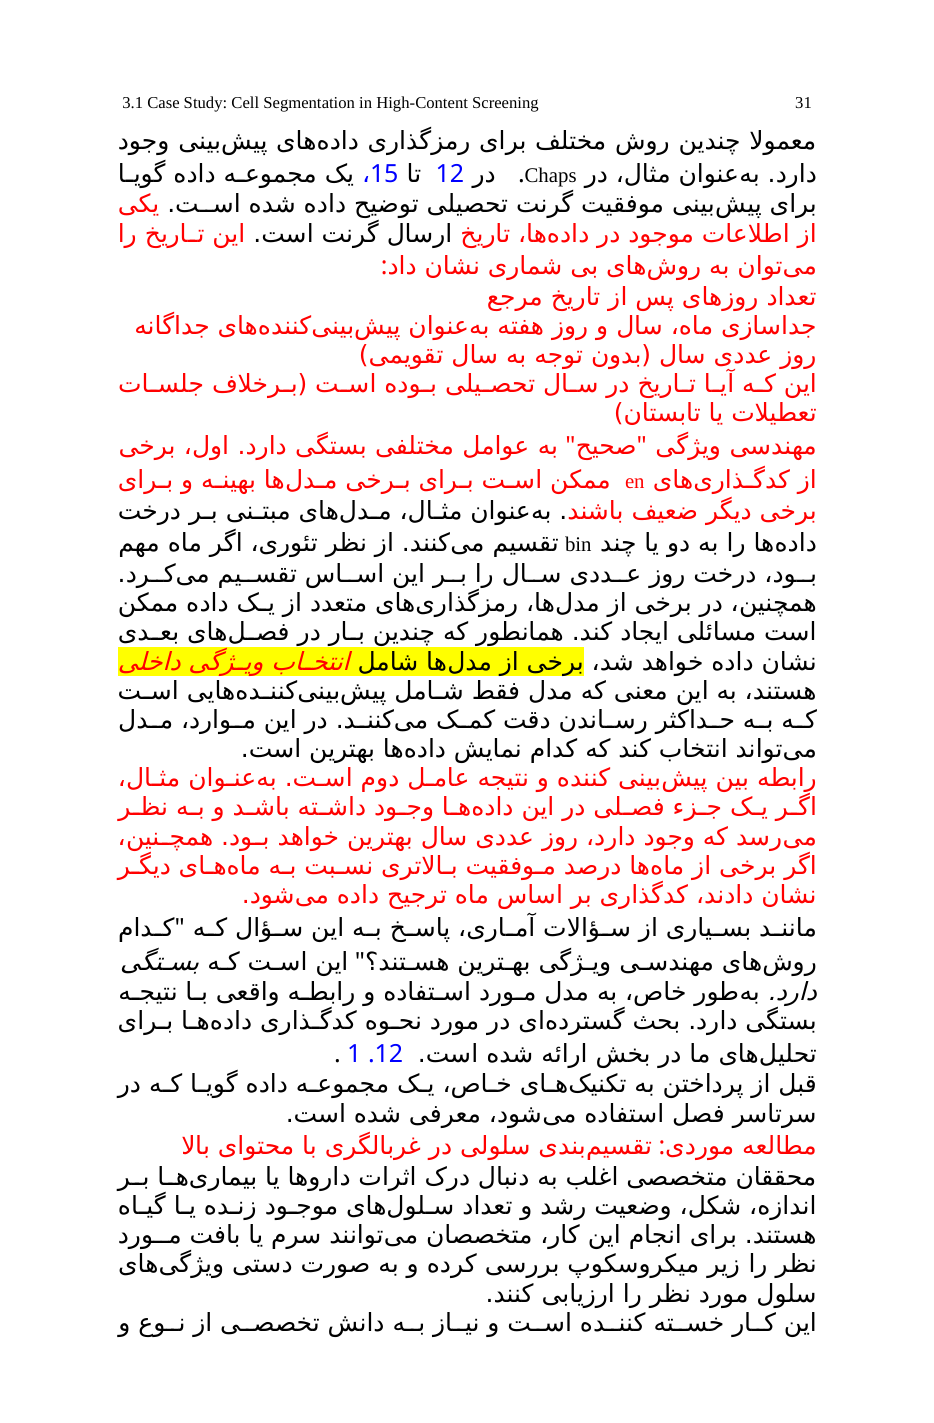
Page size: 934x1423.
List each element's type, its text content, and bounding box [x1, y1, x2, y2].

text جداسازی ماه، سال و روز هفته به‌عنوان پیش‌بینی‌کننده‌های جداگانه [118, 311, 817, 340]
text محققان متخصصی اغلب به دنبال درک اثرات داروها یا بیماری‌ها بر اندازه، شکل، وضعیت رشد و تعداد سلول‌های موجود زنده یا گیاه هستند. برای انجام این کار، متخصصان می‌توانند سرم یا بافت مورد نظر را زیر میکروسکوپ بررسی کرده و به صورت دستی ویژگی‌های سلول مورد نظر را ارزیابی کنند. [118, 1162, 817, 1308]
text مانند بسیاری از سؤالات آماری، پاسخ به این سؤال که "کدام روش‌های مهندسی ویژگی بهترین هستند؟" این است که بستگی دارد. به‌طور خاص، به مدل مورد استفاده و رابطه واقعی با نتیجه بستگی دارد. بحث گسترده‌ای در مورد نحوه کدگذاری داده‌ها برای تحلیل‌های ما در بخش ارائه شده است. 12. 1 . [118, 909, 817, 1070]
text روز عددی سال (بدون توجه به سال تقویمی) [118, 340, 817, 369]
text مطالعه موردی: تقسیم‌بندی سلولی در غربالگری با محتوای بالا [118, 1128, 817, 1162]
text معمولا چندین روش مختلف برای رمزگذاری داده‌های پیش‌بینی وجود دارد. به‌عنوان مثال، در Chaps. در 12 تا 15، یک مجموعه داده گویا برای پیش‌بینی موفقیت گرنت تحصیلی توضیح داده شده است. یکی از اطلاعات موجود در داده‌ها، تاریخ ارسال گرنت است. این تاریخ را می‌توان به روش‌های بی شماری نشان داد: [118, 126, 817, 282]
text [118, 1308, 817, 1337]
text تعداد روزهای پس از تاریخ مرجع [118, 282, 817, 311]
text این که آیا تاریخ در سال تحصیلی بوده است (برخلاف جلسات تعطیلات یا تابستان) [118, 369, 817, 428]
text مهندسی ویژگی "صحیح" به عوامل مختلفی بستگی دارد. اول، برخی از کدگذاری‌های en ممکن است برای برخی مدل‌ها بهینه و برای برخی دیگر ضعیف باشند. به‌عنوان مثال، مدل‌های مبتنی بر درخت داده‌ها را به دو یا چند bin تقسیم می‌کنند. از نظر تئوری، اگر ماه مهم بود، درخت روز عددی سال را بر این اساس تقسیم می‌کرد. همچنین، در برخی از مدل‌ها، رمزگذاری‌های متعدد از یک داده ممکن است مسائلی ایجاد کند. همانطور که چندین بار در فصل‌های بعدی نشان داده خواهد شد، برخی از مدل‌ها شامل انتخاب ویژگی داخلی هستند، به این معنی که مدل فقط شامل پیش‌بینی‌کننده‌هایی است که به حداکثر رساندن دقت کمک می‌کنند. در این موارد، مدل می‌تواند انتخاب کند که کدام نمایش داده‌ها بهترین است. [118, 428, 817, 763]
text رابطه بین پیش‌بینی کننده و نتیجه عامل دوم است. به‌عنوان مثال، اگر یک جزء فصلی در این داده‌ها وجود داشته باشد و به نظر می‌رسد که وجود دارد، روز عددی سال بهترین خواهد بود. همچنین، اگر برخی از ماه‌ها درصد موفقیت بالاتری نسبت به ماه‌های دیگر نشان دادند، کدگذاری بر اساس ماه ترجیح داده می‌شود. [118, 763, 817, 909]
text قبل از پرداختن به تکنیک‌های خاص، یک مجموعه داده گویا که در سرتاسر فصل استفاده می‌شود، معرفی شده است. [118, 1070, 817, 1128]
